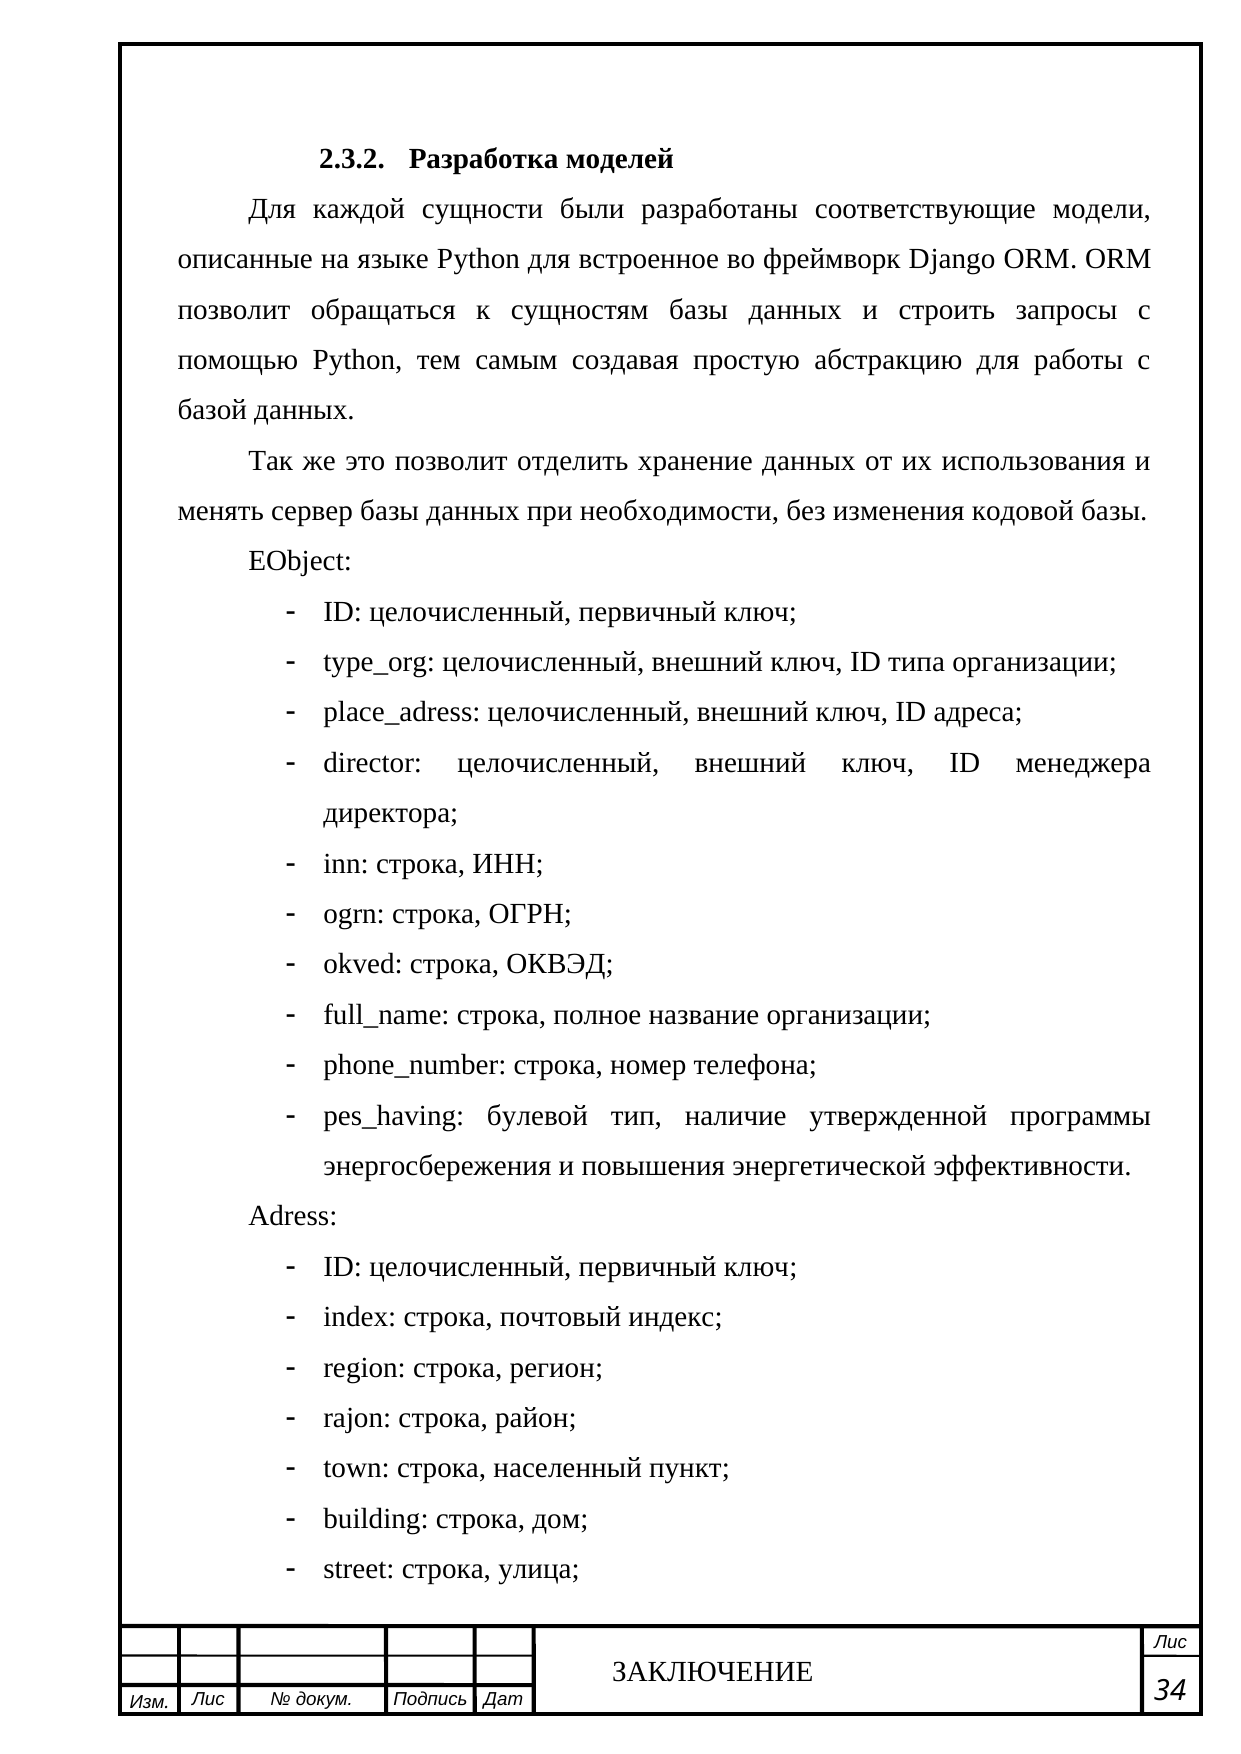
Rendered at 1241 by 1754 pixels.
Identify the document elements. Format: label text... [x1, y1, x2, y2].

list okved: строка, ОКВЭД; [286, 947, 1152, 980]
text EObject: [177, 543, 1152, 577]
text Для каждой сущности были разработаны соответствующие модели, описанные на языке Python для встроенное во фреймворк Django ORM. ORM позволит обращаться к сущностям базы данных и строить запросы с помощью Python, тем самым создавая простую абстракцию для работы с базой данных. [177, 191, 1152, 426]
list inn: строка, ИНН; [286, 846, 1152, 879]
list director: целочисленный, внешний ключ, ID менеджера директора; [286, 745, 1152, 829]
text Adress: [177, 1198, 1152, 1232]
list rajon: строка, район; [286, 1400, 1152, 1434]
list pes_having: булевой тип, наличие утвержденной программы энергосбережения и повышения энергетической эффективности. [286, 1098, 1152, 1182]
list ID: целочисленный, первичный ключ; [286, 1249, 1152, 1282]
list building: строка, дом; [286, 1501, 1152, 1534]
list full_name: строка, полное название организации; [286, 997, 1152, 1031]
subtitle Разработка моделей [319, 141, 1152, 174]
list ID: целочисленный, первичный ключ; [286, 594, 1152, 627]
list street: строка, улица; [286, 1551, 1152, 1585]
list phone_number: строка, номер телефона; [286, 1047, 1152, 1081]
list index: строка, почтовый индекс; [286, 1299, 1152, 1333]
text Так же это позволит отделить хранение данных от их использования и менять сервер базы данных при необходимости, без изменения кодовой базы. [177, 443, 1152, 527]
list place_adress: целочисленный, внешний ключ, ID адреса; [286, 694, 1152, 728]
list town: строка, населенный пункт; [286, 1451, 1152, 1484]
list type_org: целочисленный, внешний ключ, ID типа организации; [286, 644, 1152, 678]
list ogrn: строка, ОГРН; [286, 896, 1152, 930]
list region: строка, регион; [286, 1350, 1152, 1383]
